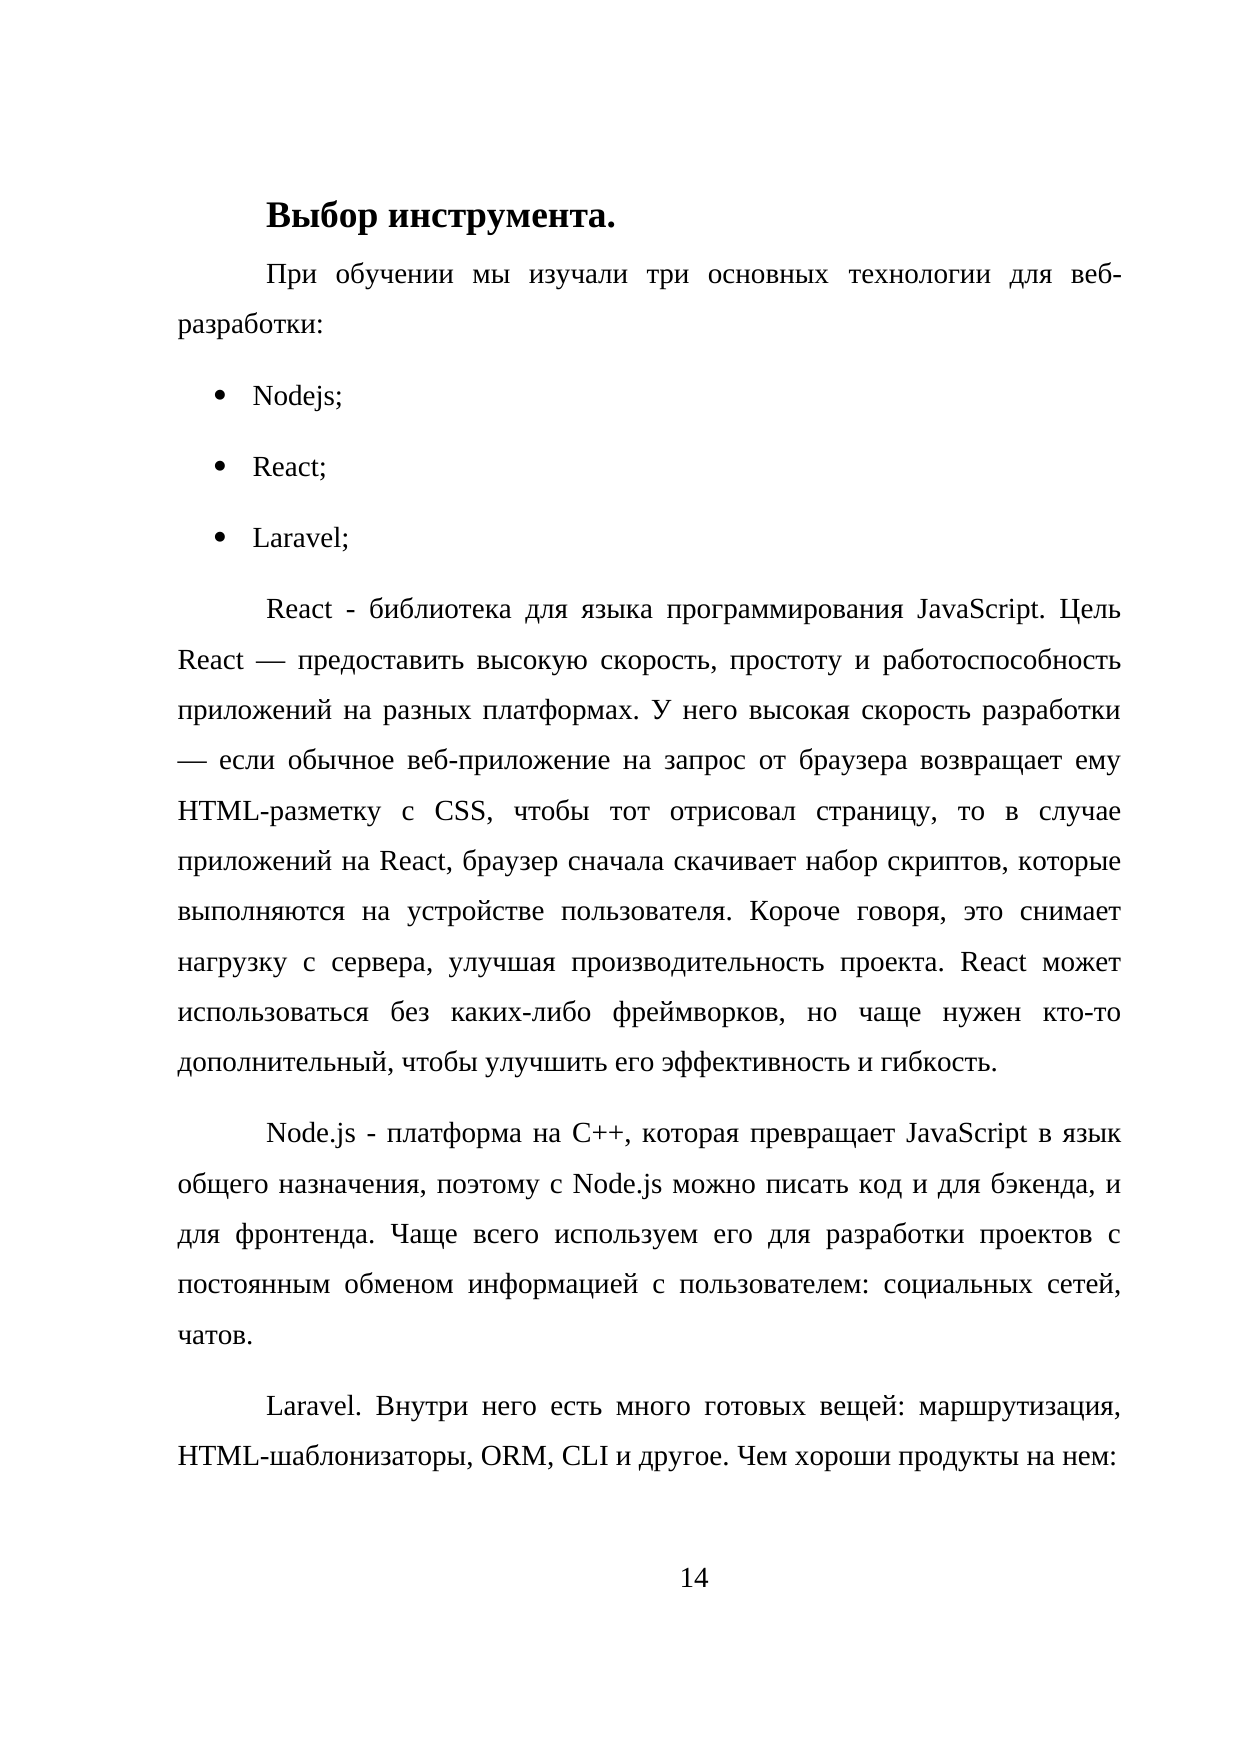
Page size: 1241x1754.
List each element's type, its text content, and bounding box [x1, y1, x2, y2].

list React; [215, 449, 1122, 483]
text Node.js - платформа на C++, которая превращает JavaScript в язык общего назначения, поэтому с Node.js можно писать код и для бэкенда, и для фронтенда. Чаще всего используем его для разработки проектов с постоянным обменом информацией с пользователем: социальных сетей, чатов. [177, 1116, 1122, 1350]
text React - библиотека для языка программирования JavaScript. Цель React — предоставить высокую скорость, простоту и работоспособность приложений на разных платформах. У него высокая скорость разработки — если обычное веб-приложение на запрос от браузера возвращает ему HTML-разметку с CSS, чтобы тот отрисовал страницу, то в случае приложений на React, браузер сначала скачивает набор скриптов, которые выполняются на устройстве пользователя. Короче говоря, это снимает нагрузку с сервера, улучшая производительность проекта. React может использоваться без каких-либо фреймворков, но чаще нужен кто-то дополнительный, чтобы улучшить его эффективность и гибкость. [177, 592, 1122, 1078]
list Laravel; [215, 520, 1122, 554]
list Nodejs; [215, 378, 1122, 411]
subtitle Выбор инструмента. [177, 192, 1122, 236]
text При обучении мы изучали три основных технологии для веб-разработки: [177, 256, 1122, 340]
text Laravel. Внутри него есть много готовых вещей: маршрутизация, HTML-шаблонизаторы, ORM, CLI и другое. Чем хороши продукты на нем: [177, 1388, 1122, 1472]
